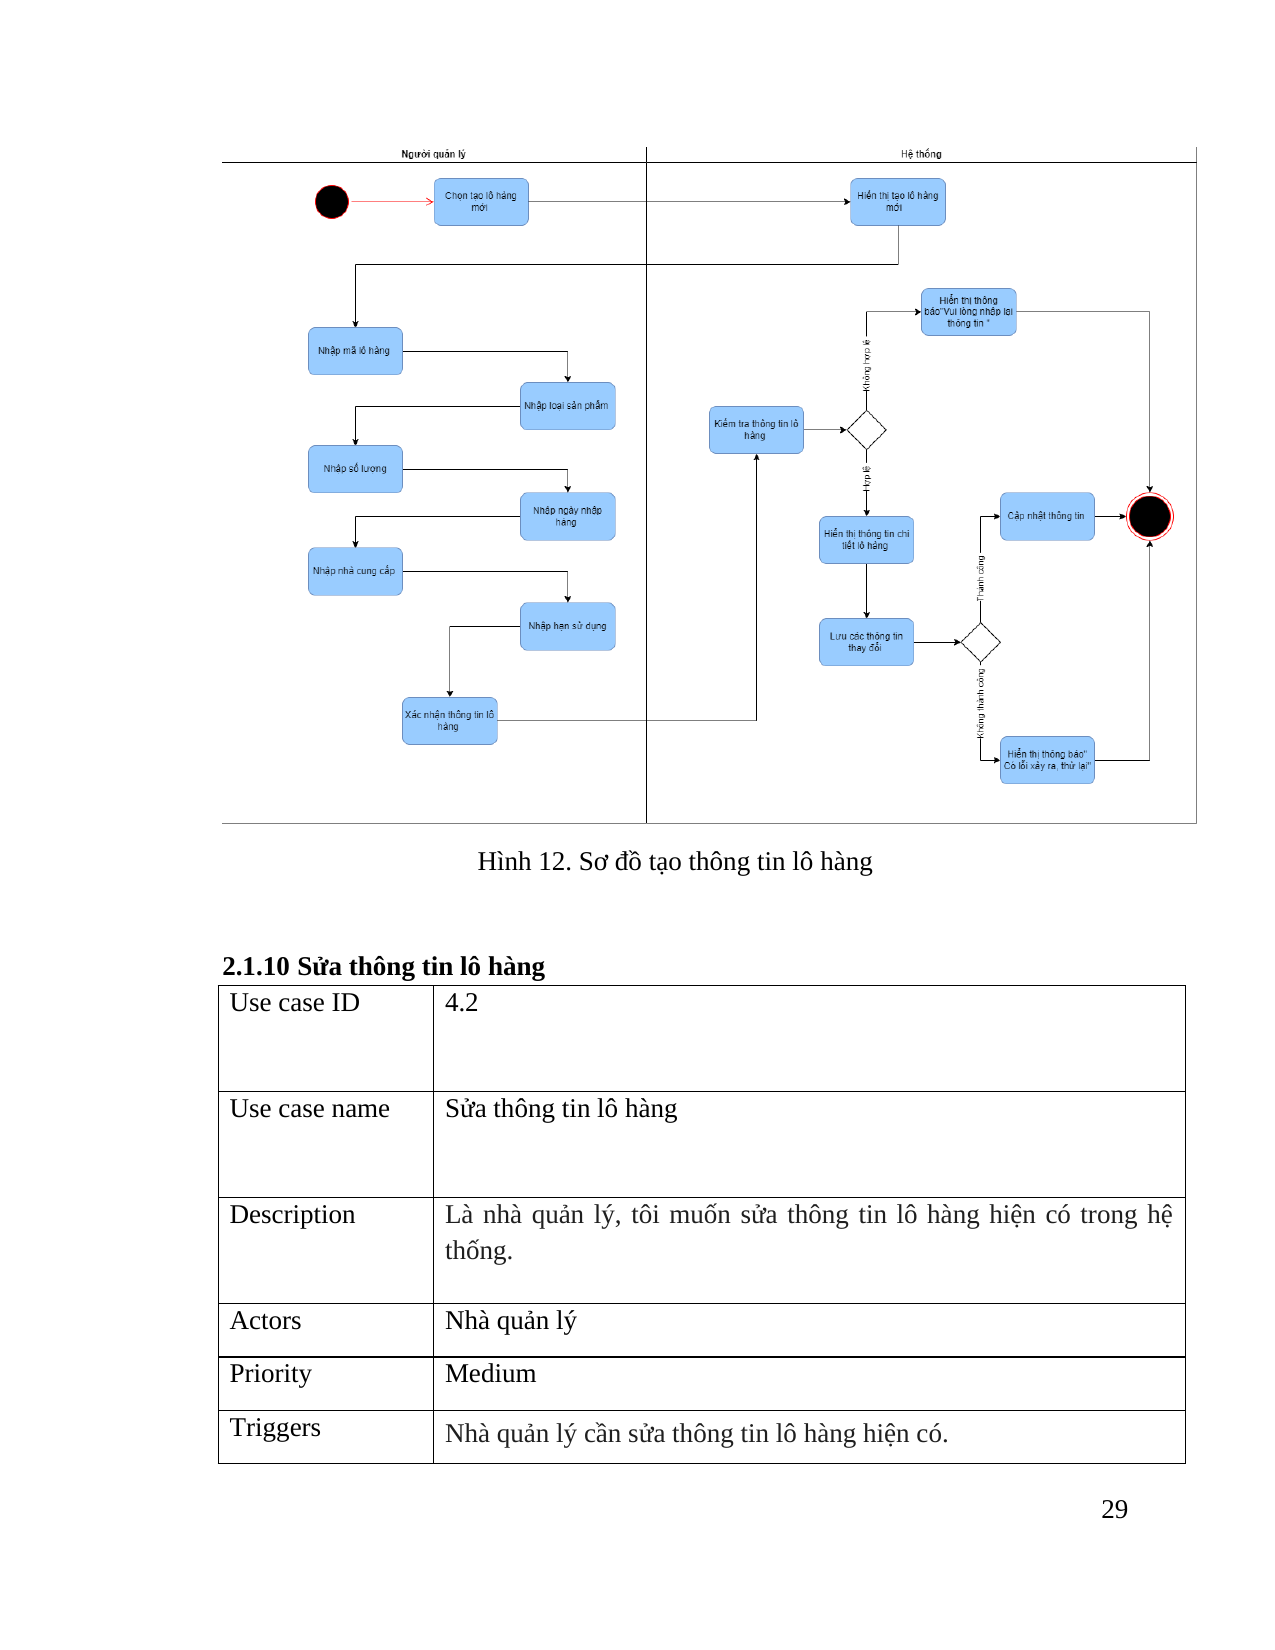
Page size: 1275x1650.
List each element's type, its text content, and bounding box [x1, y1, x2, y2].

table_cell Use case name [219, 1092, 433, 1197]
table_cell Actors [219, 1304, 433, 1356]
table_cell Sửa thông tin lô hàng [434, 1092, 1185, 1197]
table_cell Description [219, 1198, 433, 1303]
table_cell Nhà quản lý [434, 1304, 1185, 1356]
table_cell Triggers [219, 1411, 433, 1463]
table_header Use case ID [219, 986, 433, 1091]
picture [222, 147, 1197, 824]
table_cell Nhà quản lý cần sửa thông tin lô hàng hiện có. [434, 1411, 1185, 1463]
subtitle Sửa thông tin lô hàng [222, 950, 1128, 981]
text Hình 12. Sơ đồ tạo thông tin lô hàng [222, 845, 1128, 876]
table_header 4.2 [434, 986, 1185, 1091]
table_cell Là nhà quản lý, tôi muốn sửa thông tin lô hàng hiện có trong hệ thống. [434, 1198, 1185, 1303]
table_cell Priority [219, 1358, 433, 1410]
table_cell Medium [434, 1358, 1185, 1410]
